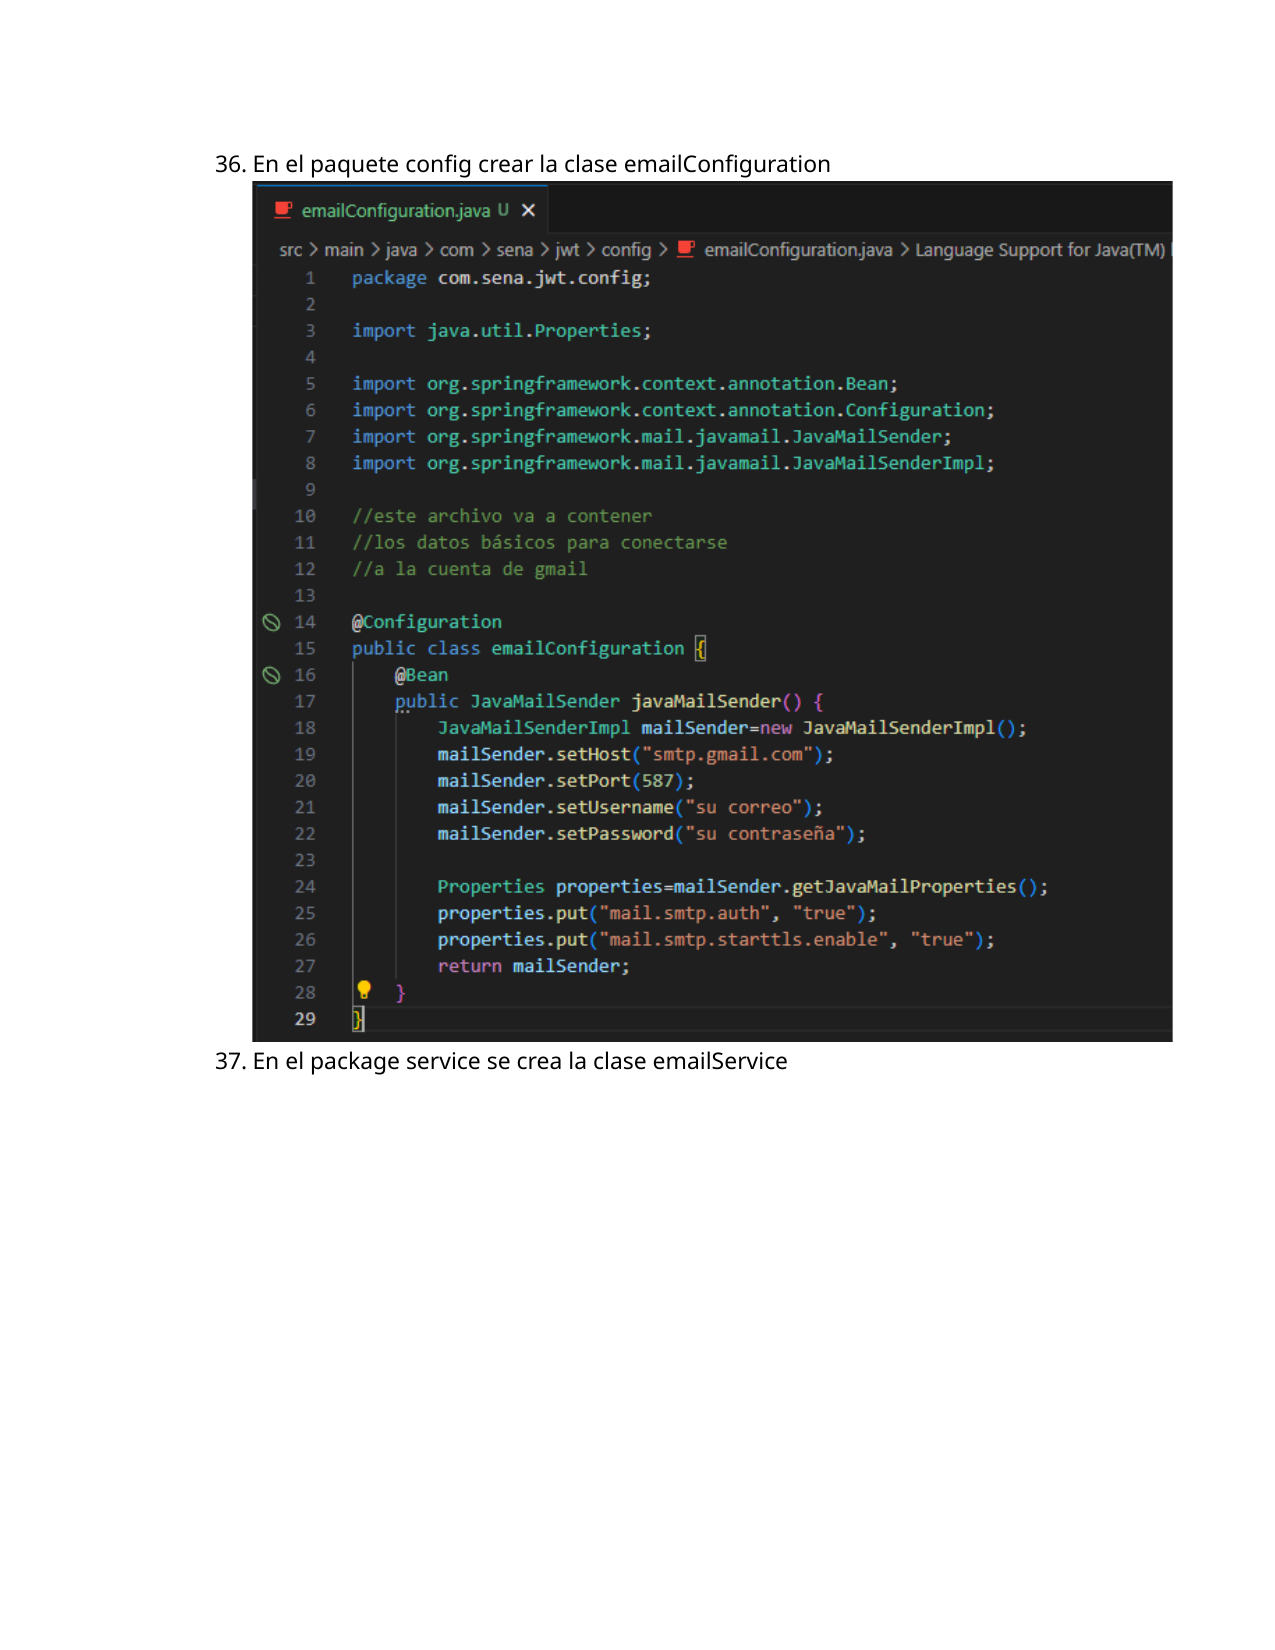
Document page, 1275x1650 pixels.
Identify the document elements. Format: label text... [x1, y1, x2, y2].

picture [252, 181, 1173, 1042]
list En el package service se crea la clase emailService [215, 1044, 1098, 1076]
list En el paquete config crear la clase emailConfiguration [215, 148, 1098, 179]
